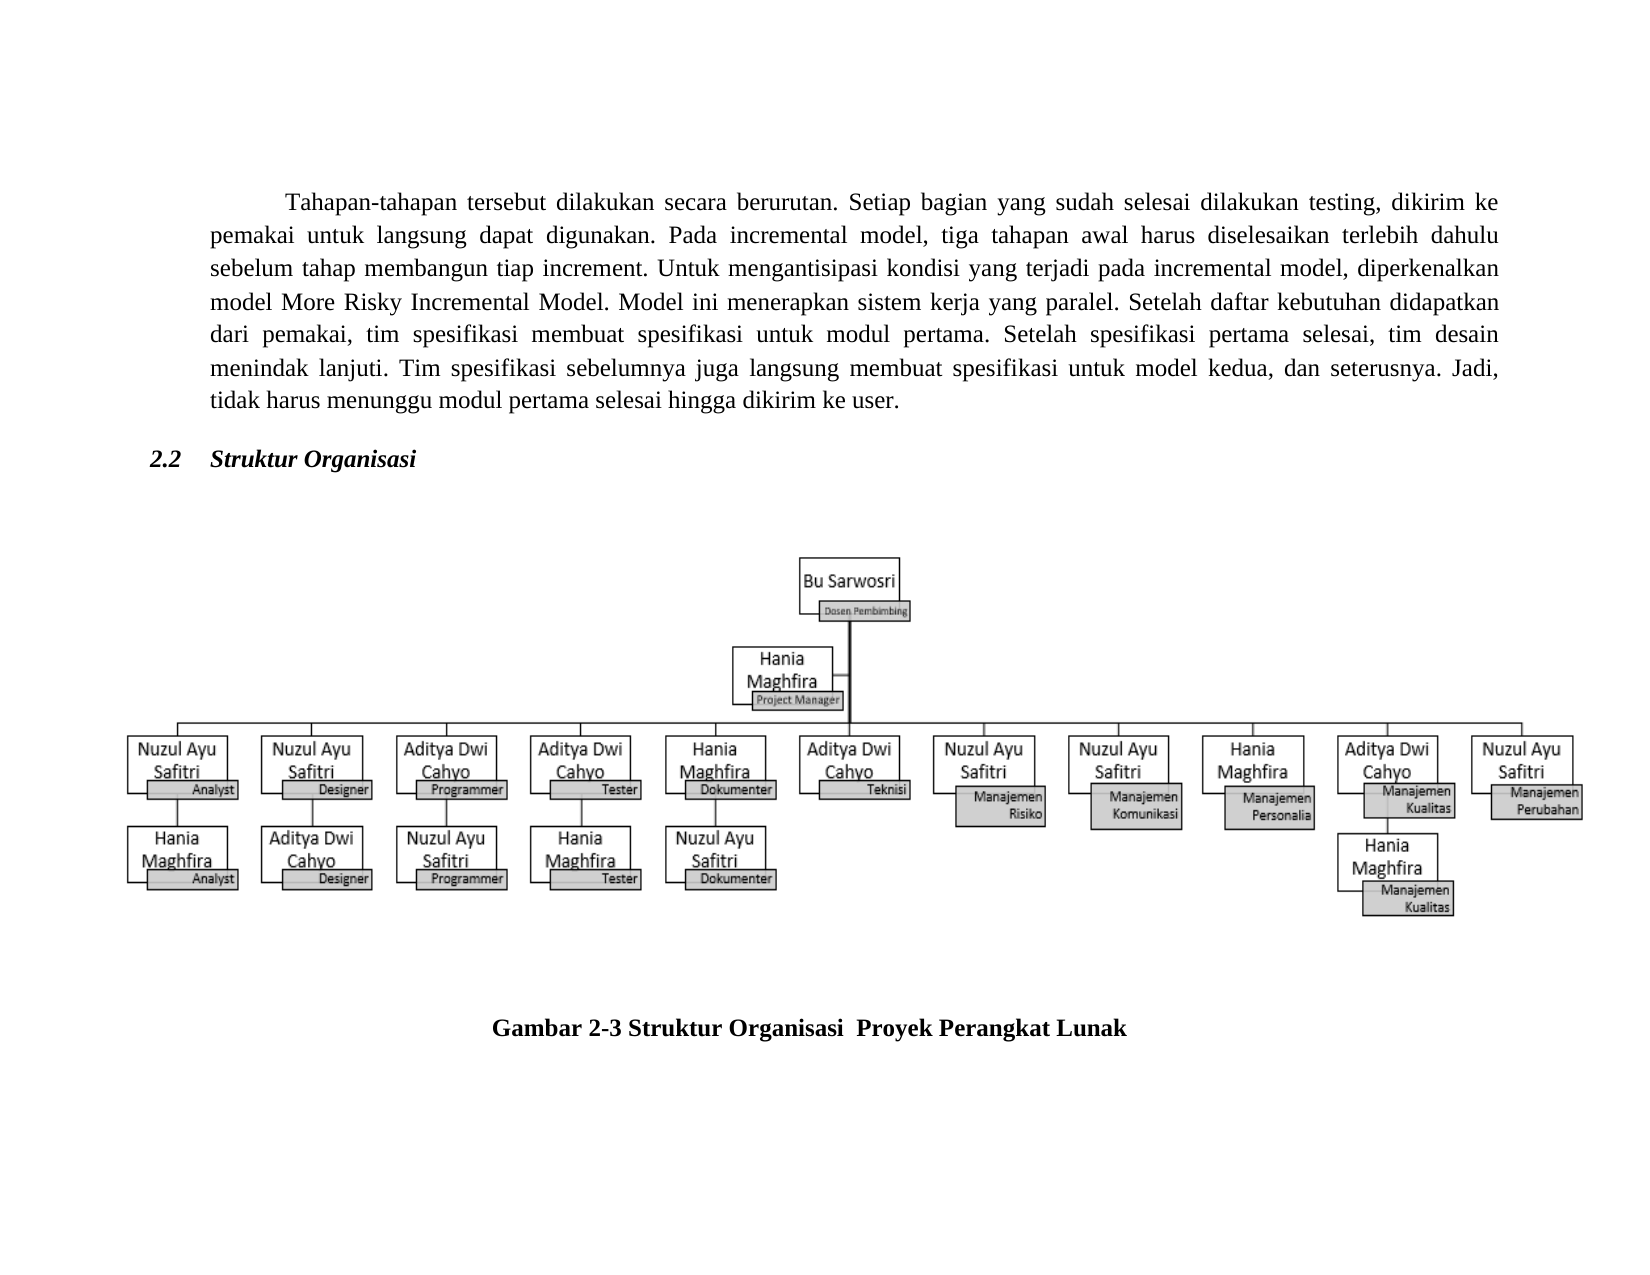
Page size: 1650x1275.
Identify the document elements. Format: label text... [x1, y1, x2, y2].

picture [114, 541, 1604, 944]
text Tahapan-tahapan tersebut dilakukan secara berurutan. Setiap bagian yang sudah selesai dilakukan testing, dikirim ke pemakai untuk langsung dapat digunakan. Pada incremental model, tiga tahapan awal harus diselesaikan terlebih dahulu sebelum tahap membangun tiap increment. Untuk mengantisipasi kondisi yang terjadi pada incremental model, diperkenalkan model More Risky Incremental Model. Model ini menerapkan sistem kerja yang paralel. Setelah daftar kebutuhan didapatkan dari pemakai, tim spesifikasi membuat spesifikasi untuk modul pertama. Setelah spesifikasi pertama selesai, tim desain menindak lanjuti. Tim spesifikasi sebelumnya juga langsung membuat spesifikasi untuk model kedua, dan seterusnya. Jadi, tidak harus menunggu modul pertama selesai hingga dikirim ke user. [210, 187, 1500, 414]
subtitle Struktur Organisasi [150, 444, 1500, 472]
